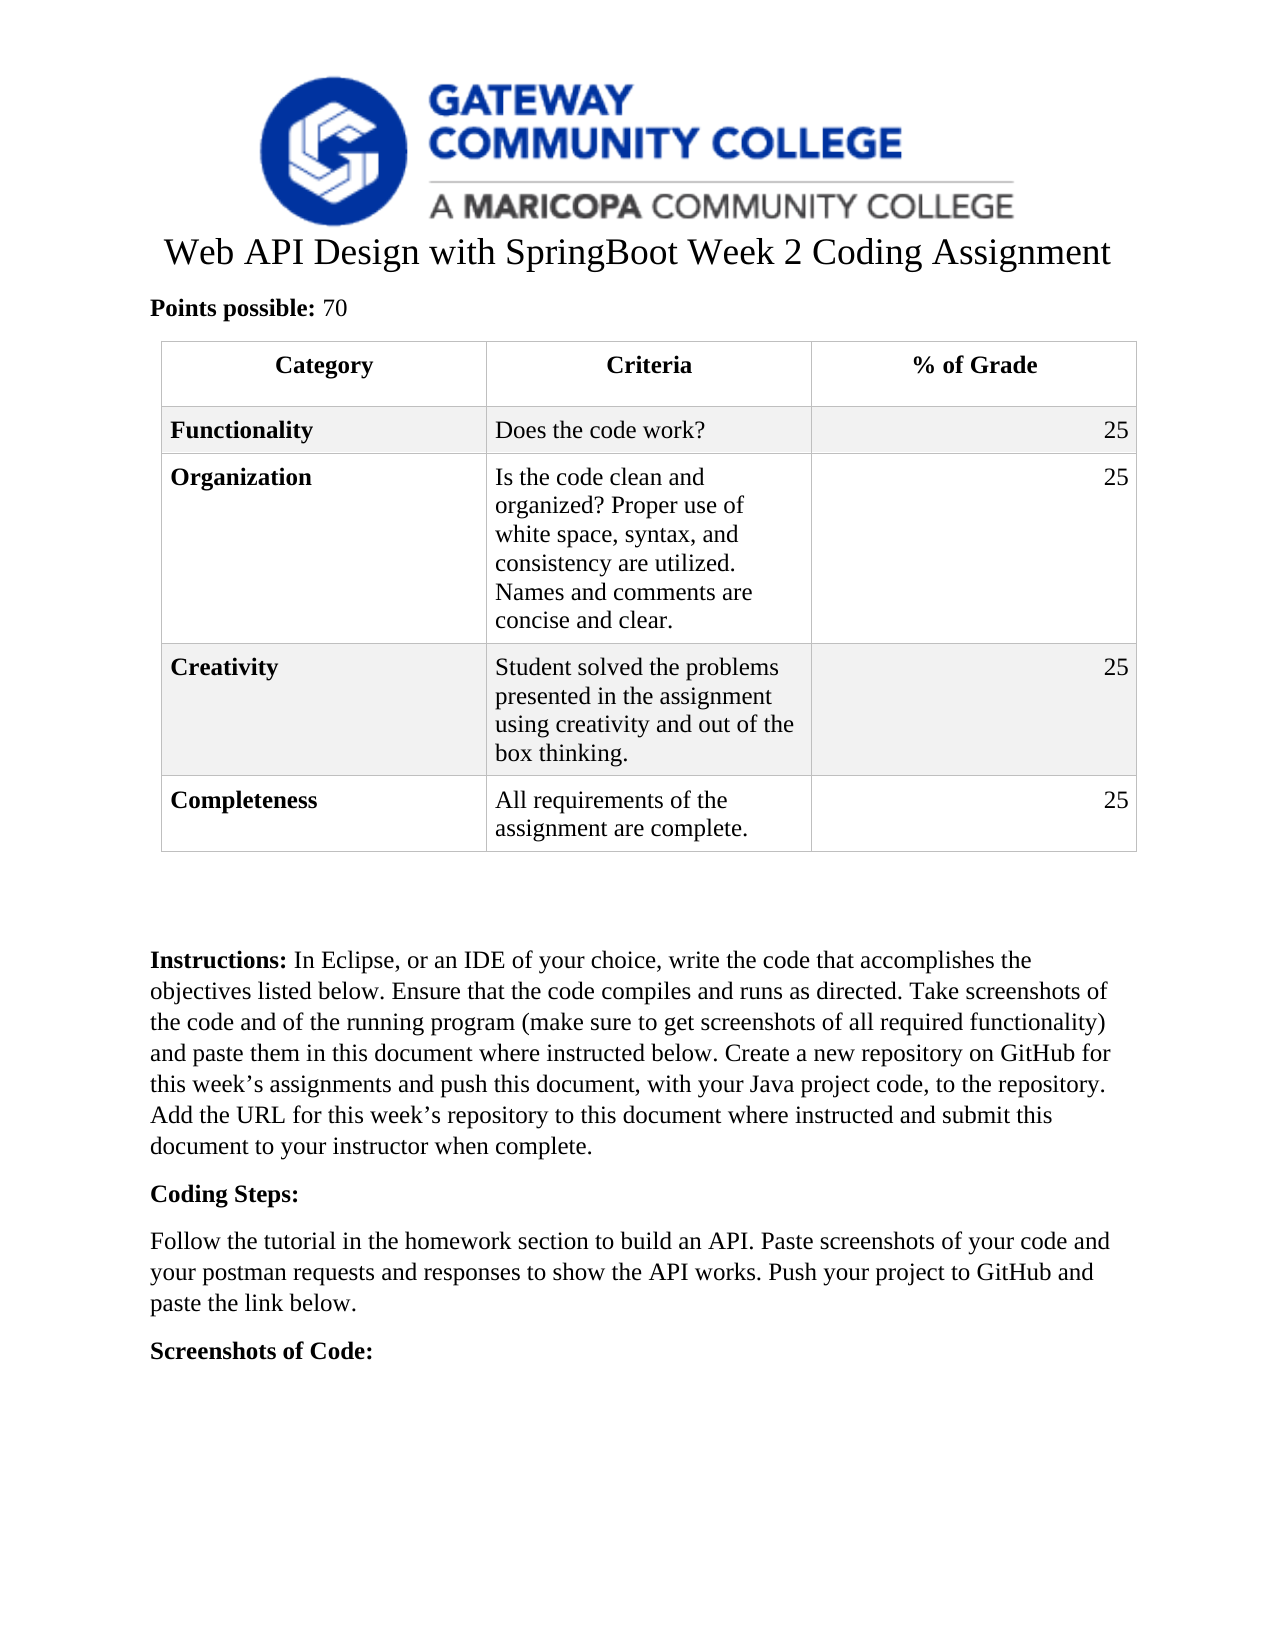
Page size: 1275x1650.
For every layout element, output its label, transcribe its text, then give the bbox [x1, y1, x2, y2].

table_header Criteria [487, 342, 811, 406]
text Web API Design with SpringBoot Week 2 Coding Assignment [150, 230, 1125, 273]
table_cell 25 [812, 776, 1136, 851]
text Screenshots of Code: [150, 1336, 1125, 1365]
table_header % of Grade [812, 342, 1136, 406]
table_cell Creativity [162, 644, 486, 775]
picture [256, 75, 1019, 230]
text Points possible: 70 [150, 293, 1125, 322]
text Follow the tutorial in the homework section to build an API. Paste screenshots of your code and your postman requests and responses to show the API works. Push your project to GitHub and paste the link below. [150, 1226, 1125, 1317]
table_cell Student solved the problems presented in the assignment using creativity and out of the box thinking. [487, 644, 811, 775]
table_cell All requirements of the assignment are complete. [487, 776, 811, 851]
table_cell 25 [812, 407, 1136, 452]
text Coding Steps: [150, 1179, 1125, 1207]
table_cell 25 [812, 454, 1136, 643]
text Instructions: In Eclipse, or an IDE of your choice, write the code that accomplishes the objectives listed below. Ensure that the code compiles and runs as directed. Take screenshots of the code and of the running program (make sure to get screenshots of all required functionality) and paste them in this document where instructed below. Create a new repository on GitHub for this week’s assignments and push this document, with your Java project code, to the repository. Add the URL for this week’s repository to this document where instructed and submit this document to your instructor when complete. [150, 945, 1125, 1160]
table_cell Completeness [162, 776, 486, 851]
table_cell Does the code work? [487, 407, 811, 452]
table_cell 25 [812, 644, 1136, 775]
table_cell Organization [162, 454, 486, 643]
table_header Category [162, 342, 486, 406]
table_cell Is the code clean and organized? Proper use of white space, syntax, and consistency are utilized. Names and comments are concise and clear. [487, 454, 811, 643]
table_cell Functionality [162, 407, 486, 452]
